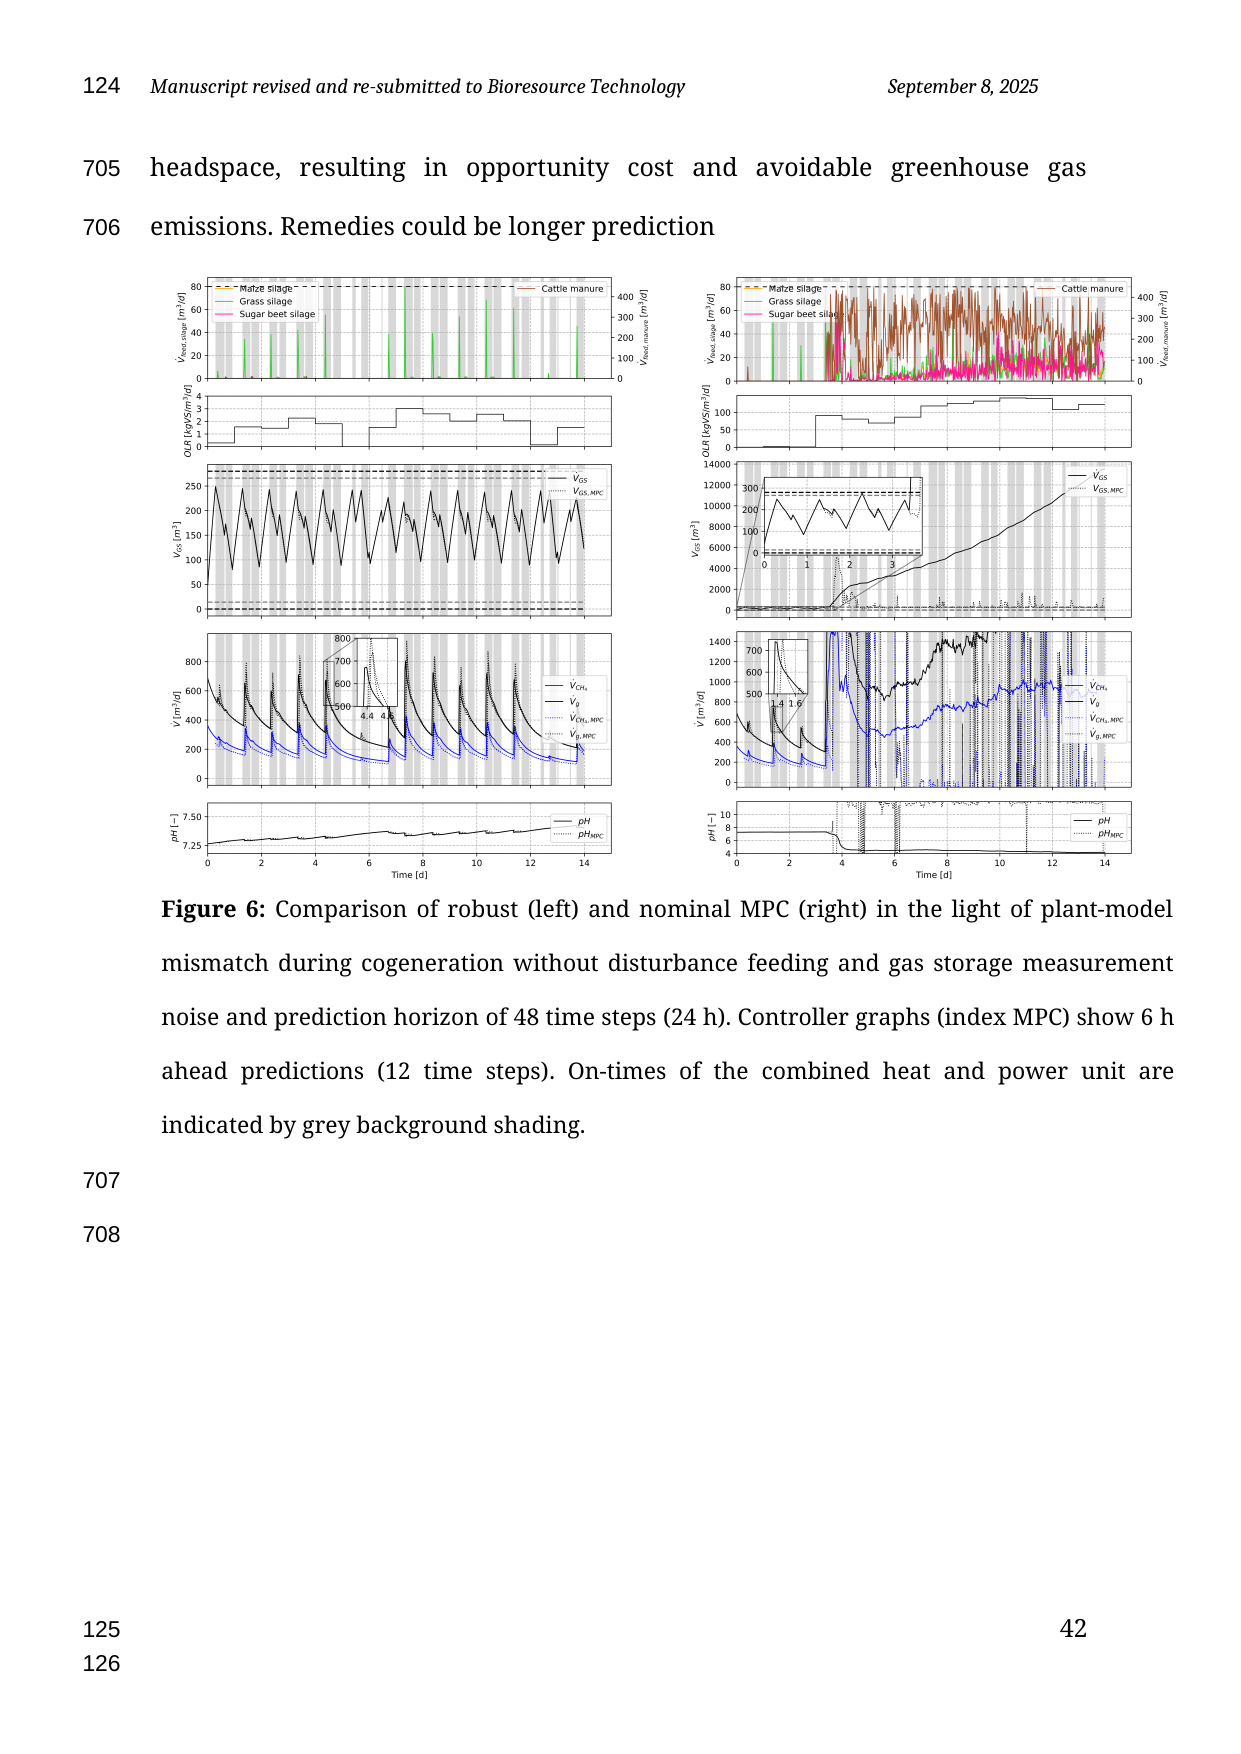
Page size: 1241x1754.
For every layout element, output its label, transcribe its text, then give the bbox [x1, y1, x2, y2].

table_header [669, 268, 1189, 893]
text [150, 150, 1087, 243]
table_header [150, 268, 669, 893]
table_cell Figure 6: Comparison of robust (left) and nominal MPC (right) in the light of plant-model mismatch during cogeneration without disturbance feeding and gas storage measurement noise and prediction horizon of 48 time steps (24 h). Controller graphs (index MPC) show 6 h ahead predictions (12 time steps). On-times of the combined heat and power unit are indicated by grey background shading. [150, 893, 1189, 1162]
